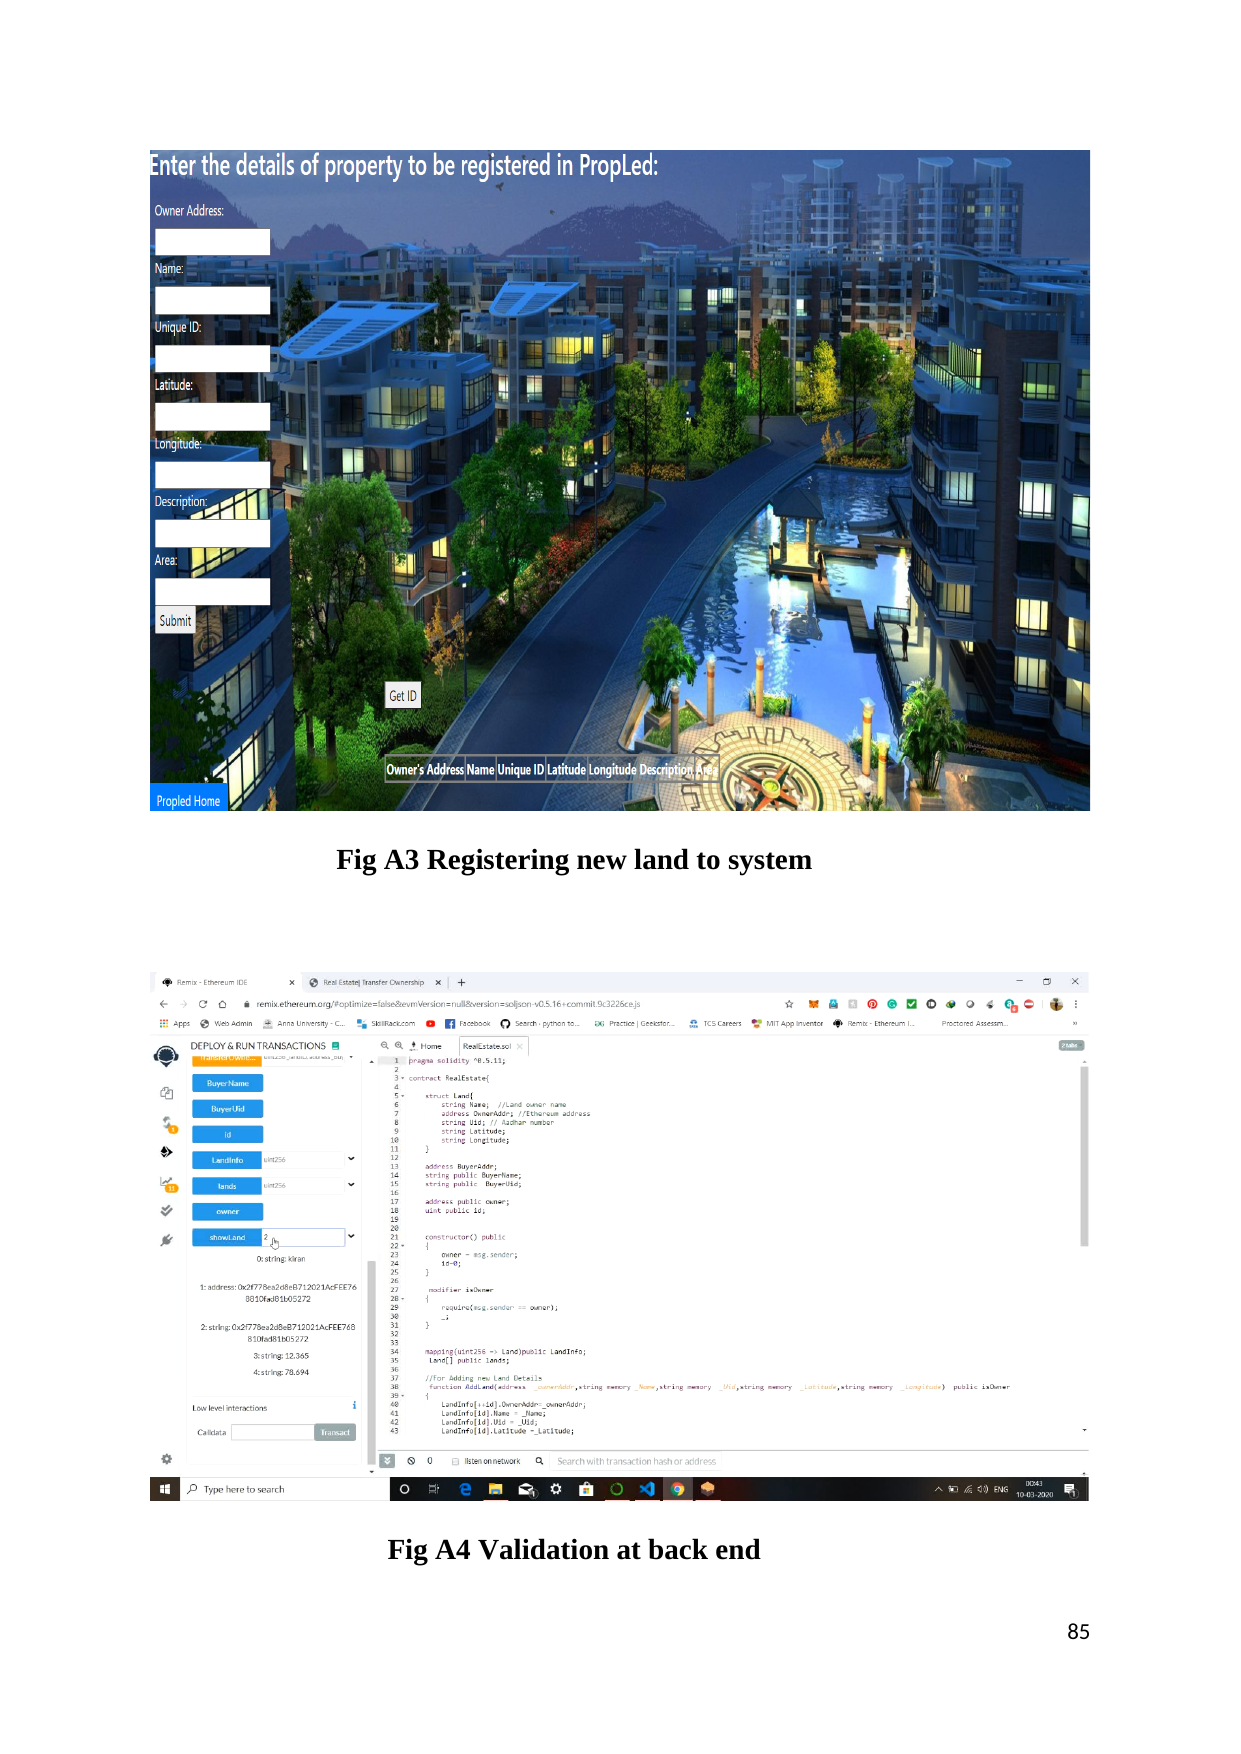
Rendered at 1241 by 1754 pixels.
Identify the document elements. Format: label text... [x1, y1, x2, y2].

text Fig A3 Registering new land to system [150, 842, 998, 876]
text Fig A4 Validation at back end [150, 1532, 998, 1566]
picture [150, 150, 1091, 811]
picture [150, 972, 1089, 1501]
